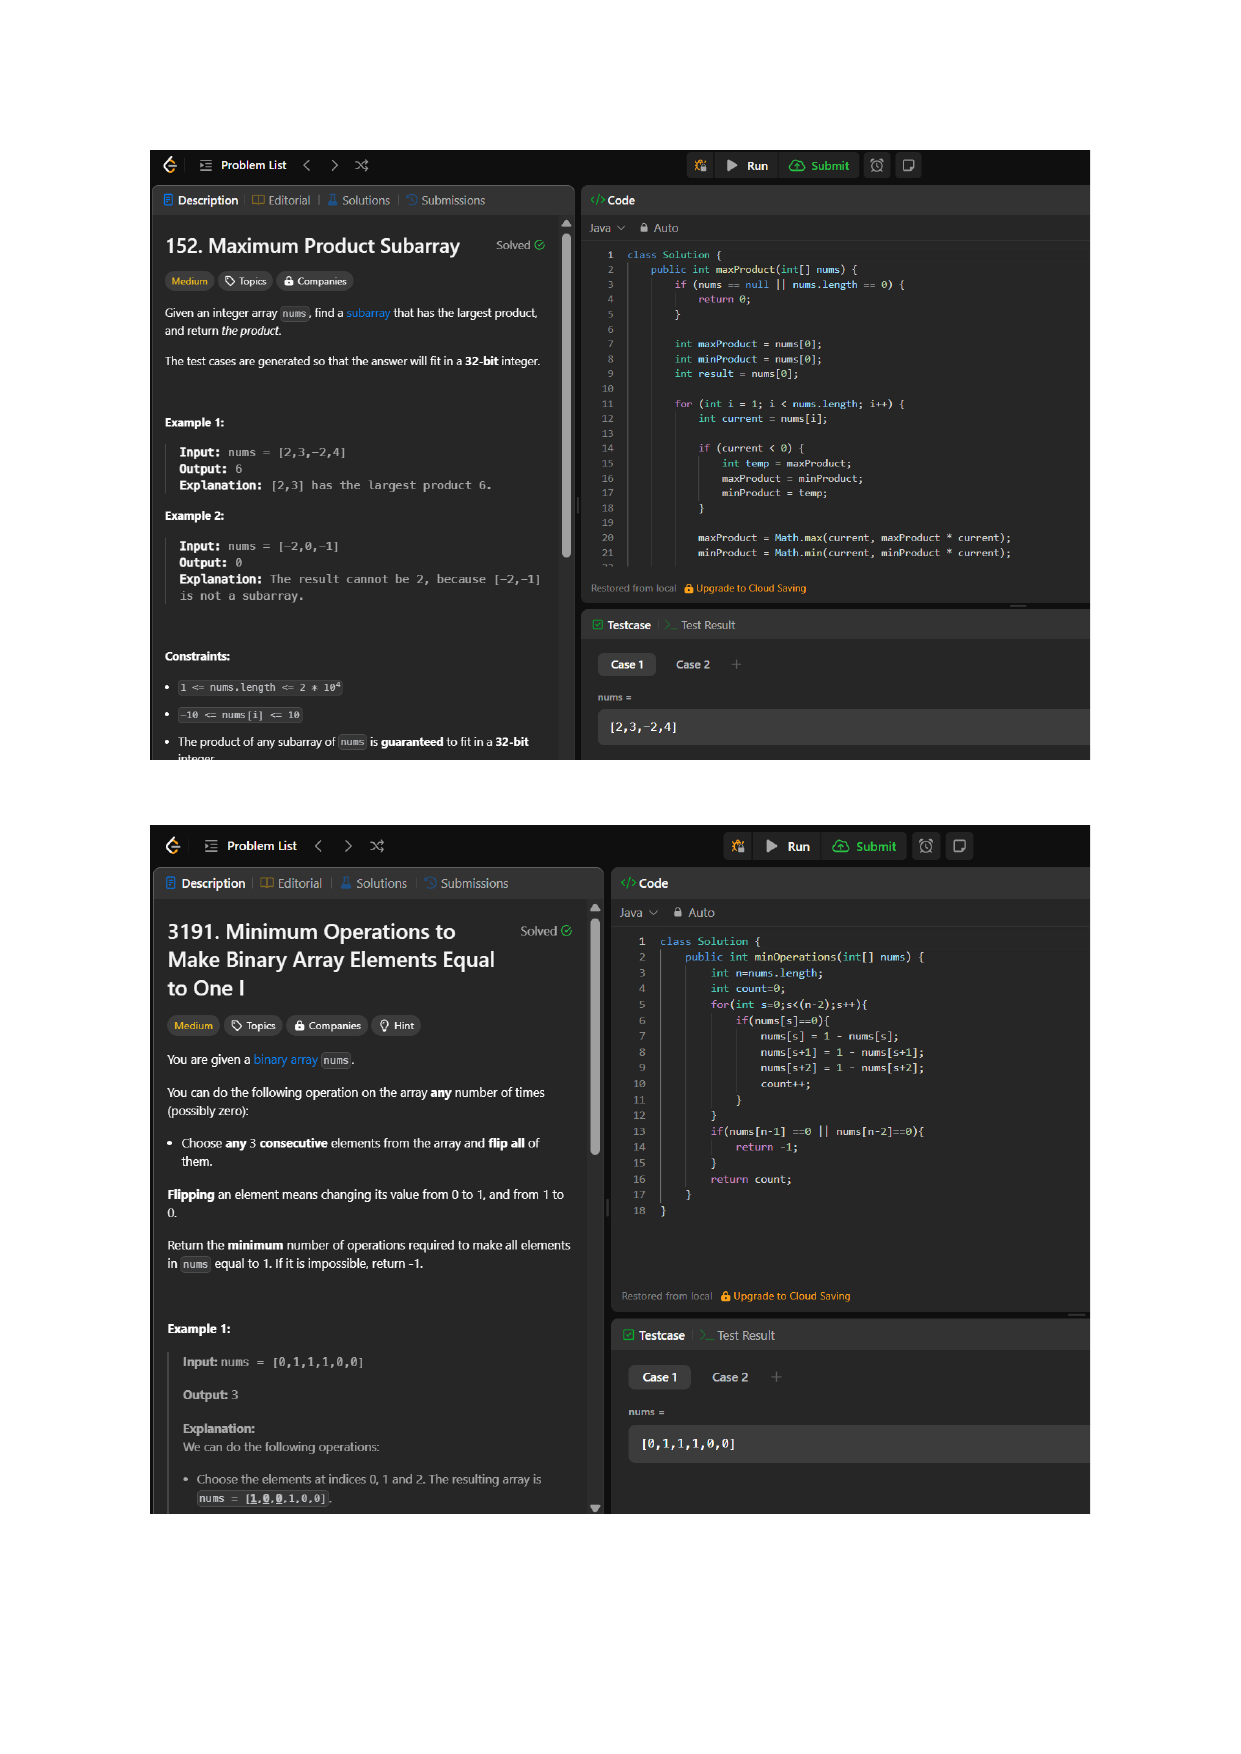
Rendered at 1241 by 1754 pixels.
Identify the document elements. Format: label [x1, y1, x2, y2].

picture [150, 150, 1091, 760]
picture [150, 825, 1091, 1514]
